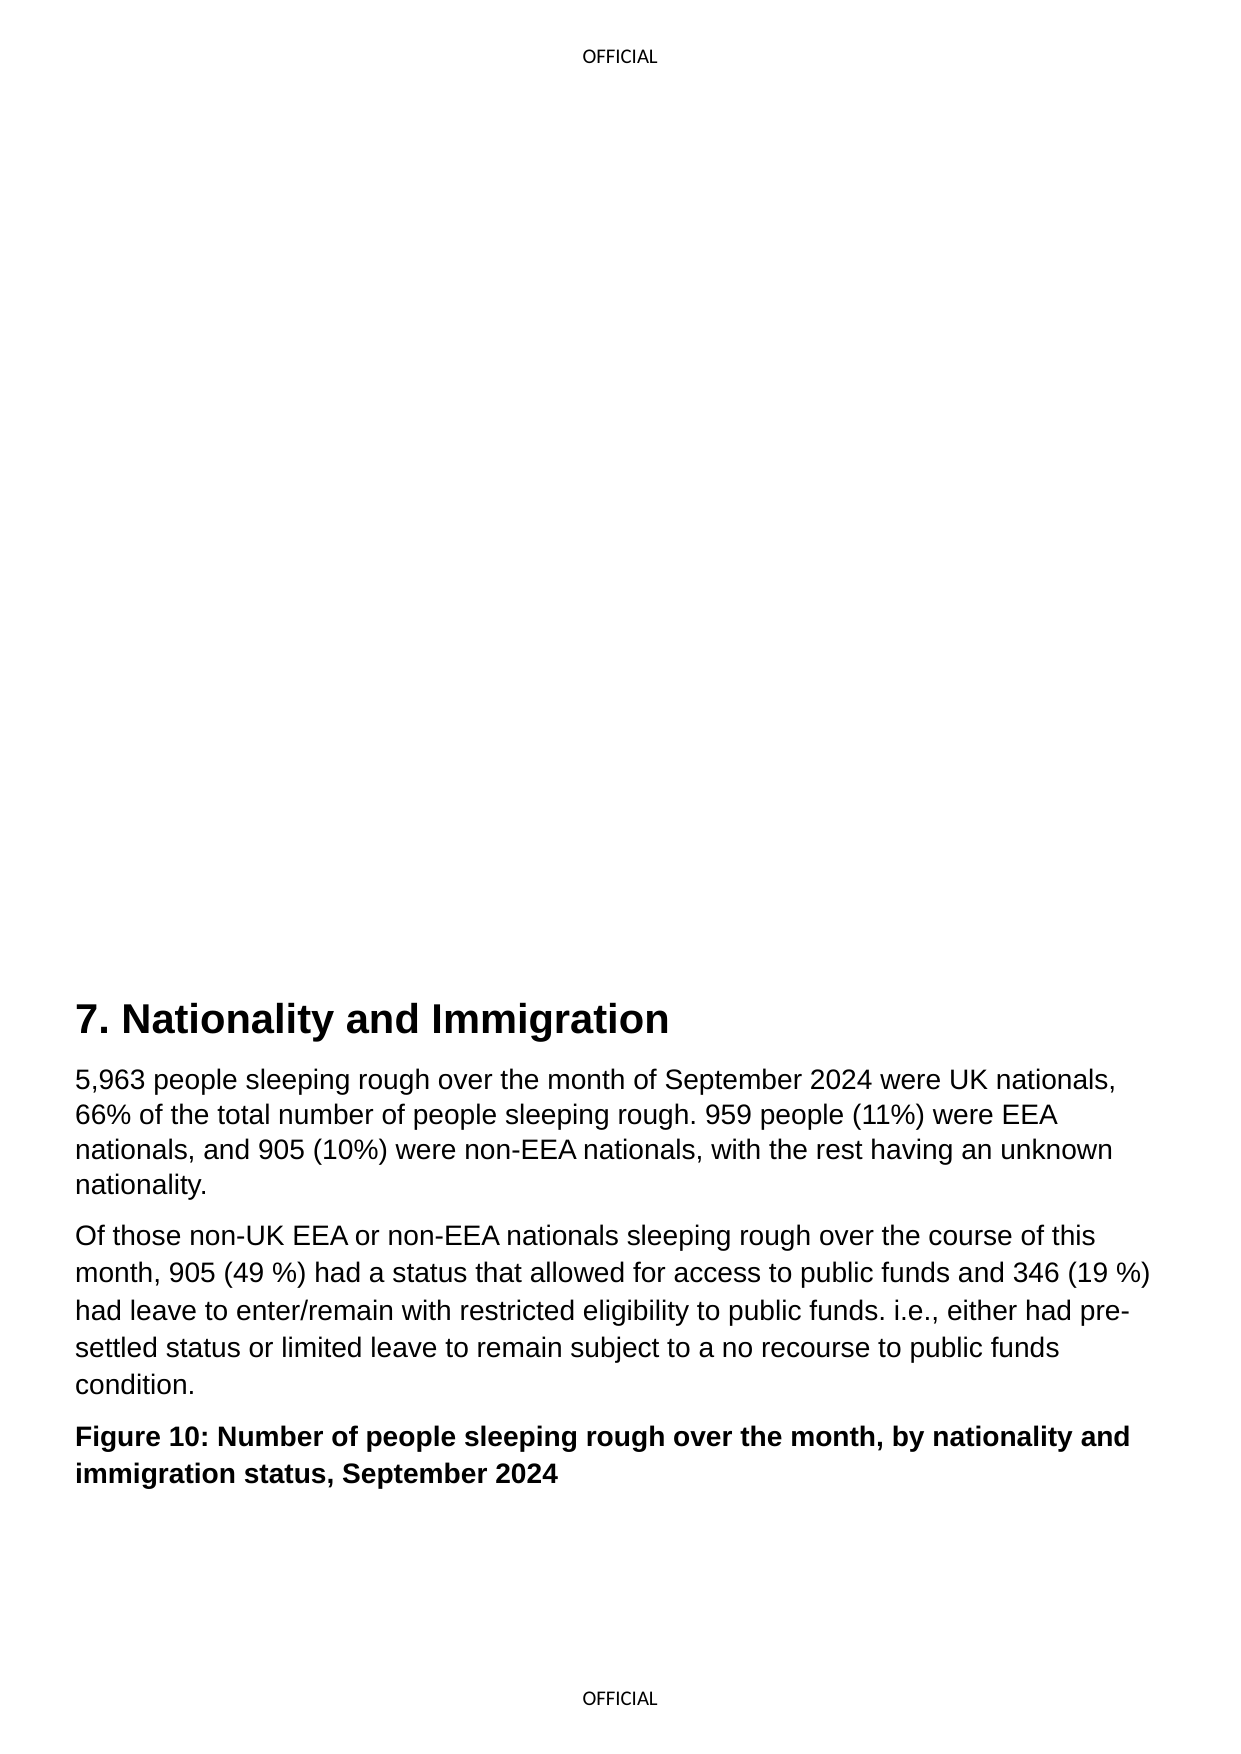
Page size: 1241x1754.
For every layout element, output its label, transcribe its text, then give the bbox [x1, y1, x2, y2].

text Of those non-UK EEA or non-EEA nationals sleeping rough over the course of this month, 905 (49 %) had a status that allowed for access to public funds and 346 (19 %) had leave to enter/remain with restricted eligibility to public funds. i.e., either had pre-settled status or limited leave to remain subject to a no recourse to public funds condition. [75, 1219, 1165, 1400]
text Figure 10: Number of people sleeping rough over the month, by nationality and immigration status, September 2024 [75, 1420, 1165, 1489]
subtitle 7. Nationality and Immigration [75, 994, 1165, 1042]
